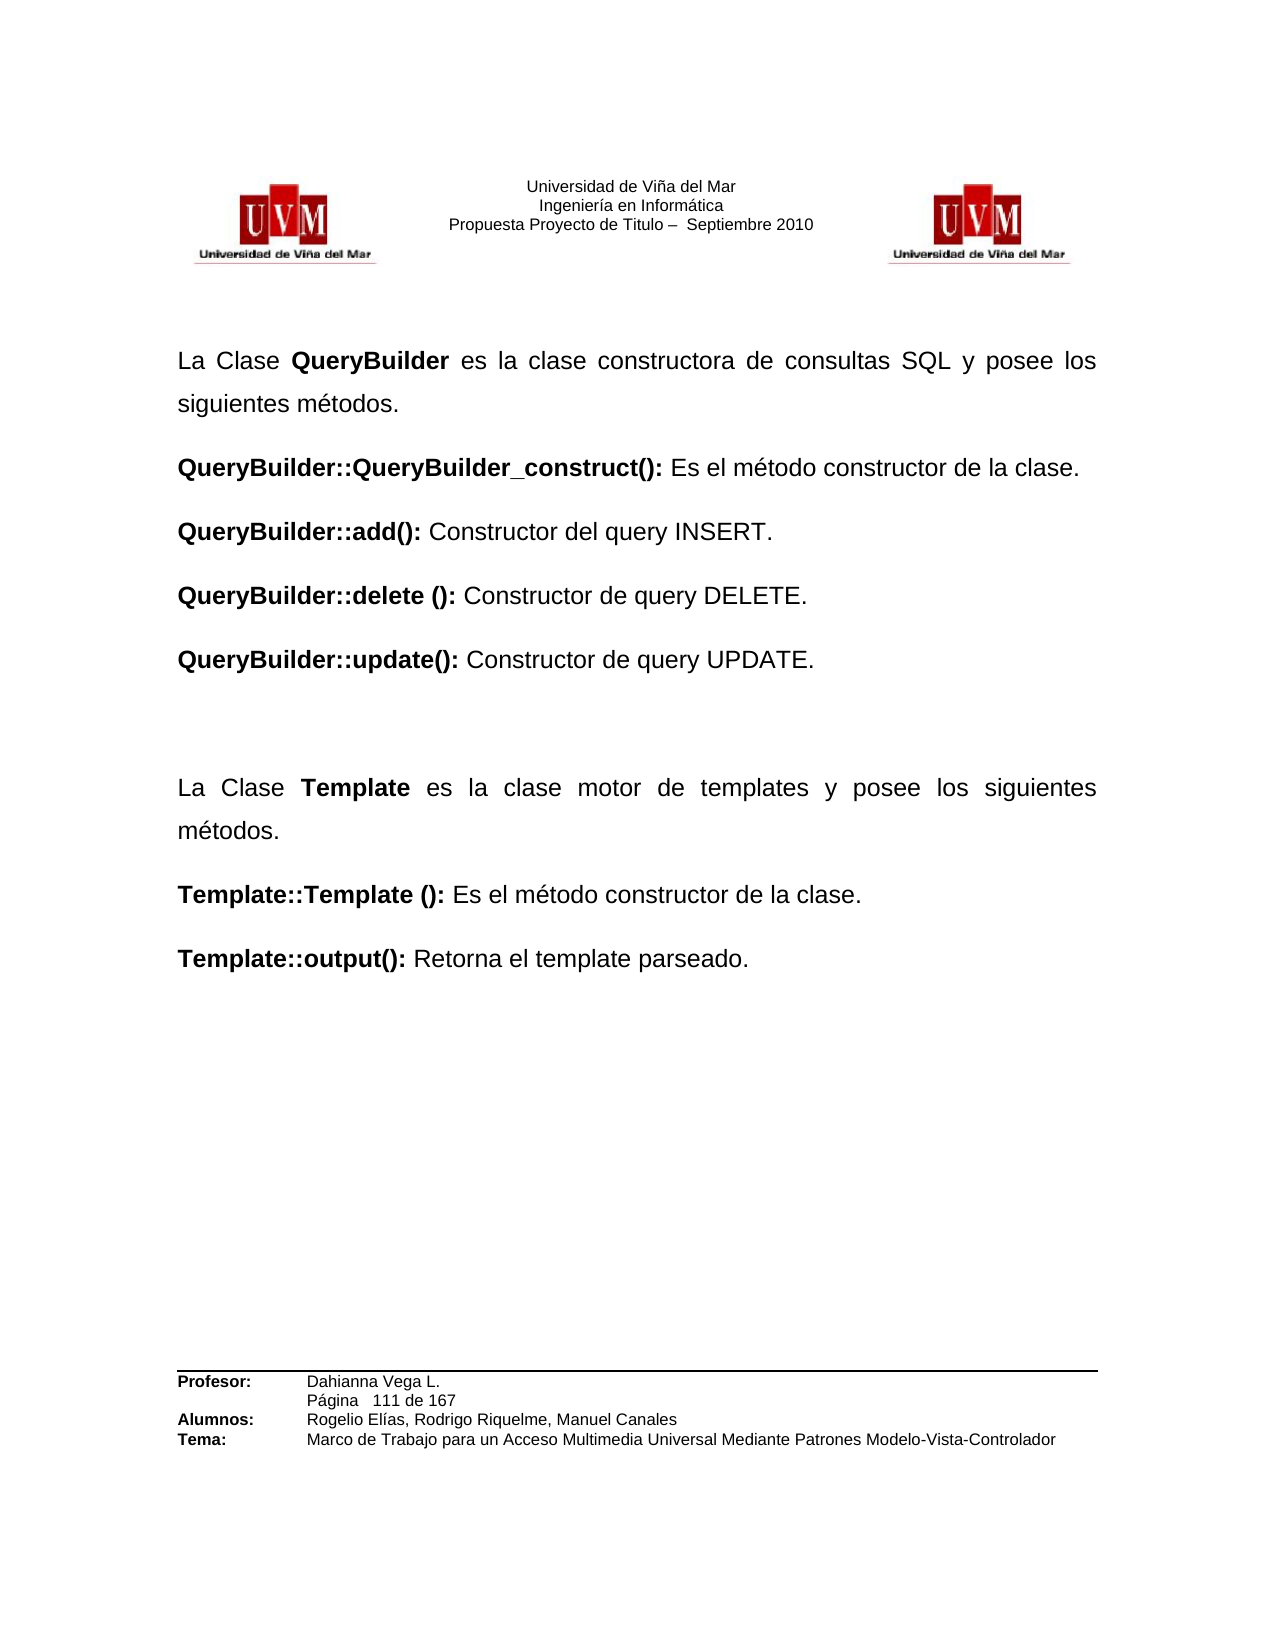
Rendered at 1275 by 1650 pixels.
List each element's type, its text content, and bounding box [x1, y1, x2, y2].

text La Clase Template es la clase motor de templates y posee los siguientes métodos. [177, 773, 1098, 845]
text QueryBuilder::QueryBuilder_construct(): Es el método constructor de la clase. [177, 453, 1098, 482]
text Template::output(): Retorna el template parseado. [177, 944, 1098, 973]
text QueryBuilder::delete (): Constructor de query DELETE. [177, 581, 1098, 610]
text QueryBuilder::update(): Constructor de query UPDATE. [177, 645, 1098, 674]
text QueryBuilder::add(): Constructor del query INSERT. [177, 517, 1098, 546]
text La Clase QueryBuilder es la clase constructora de consultas SQL y posee los siguientes métodos. [177, 346, 1098, 418]
picture [177, 176, 390, 267]
text Template::Template (): Es el método constructor de la clase. [177, 880, 1098, 909]
picture [871, 176, 1084, 267]
